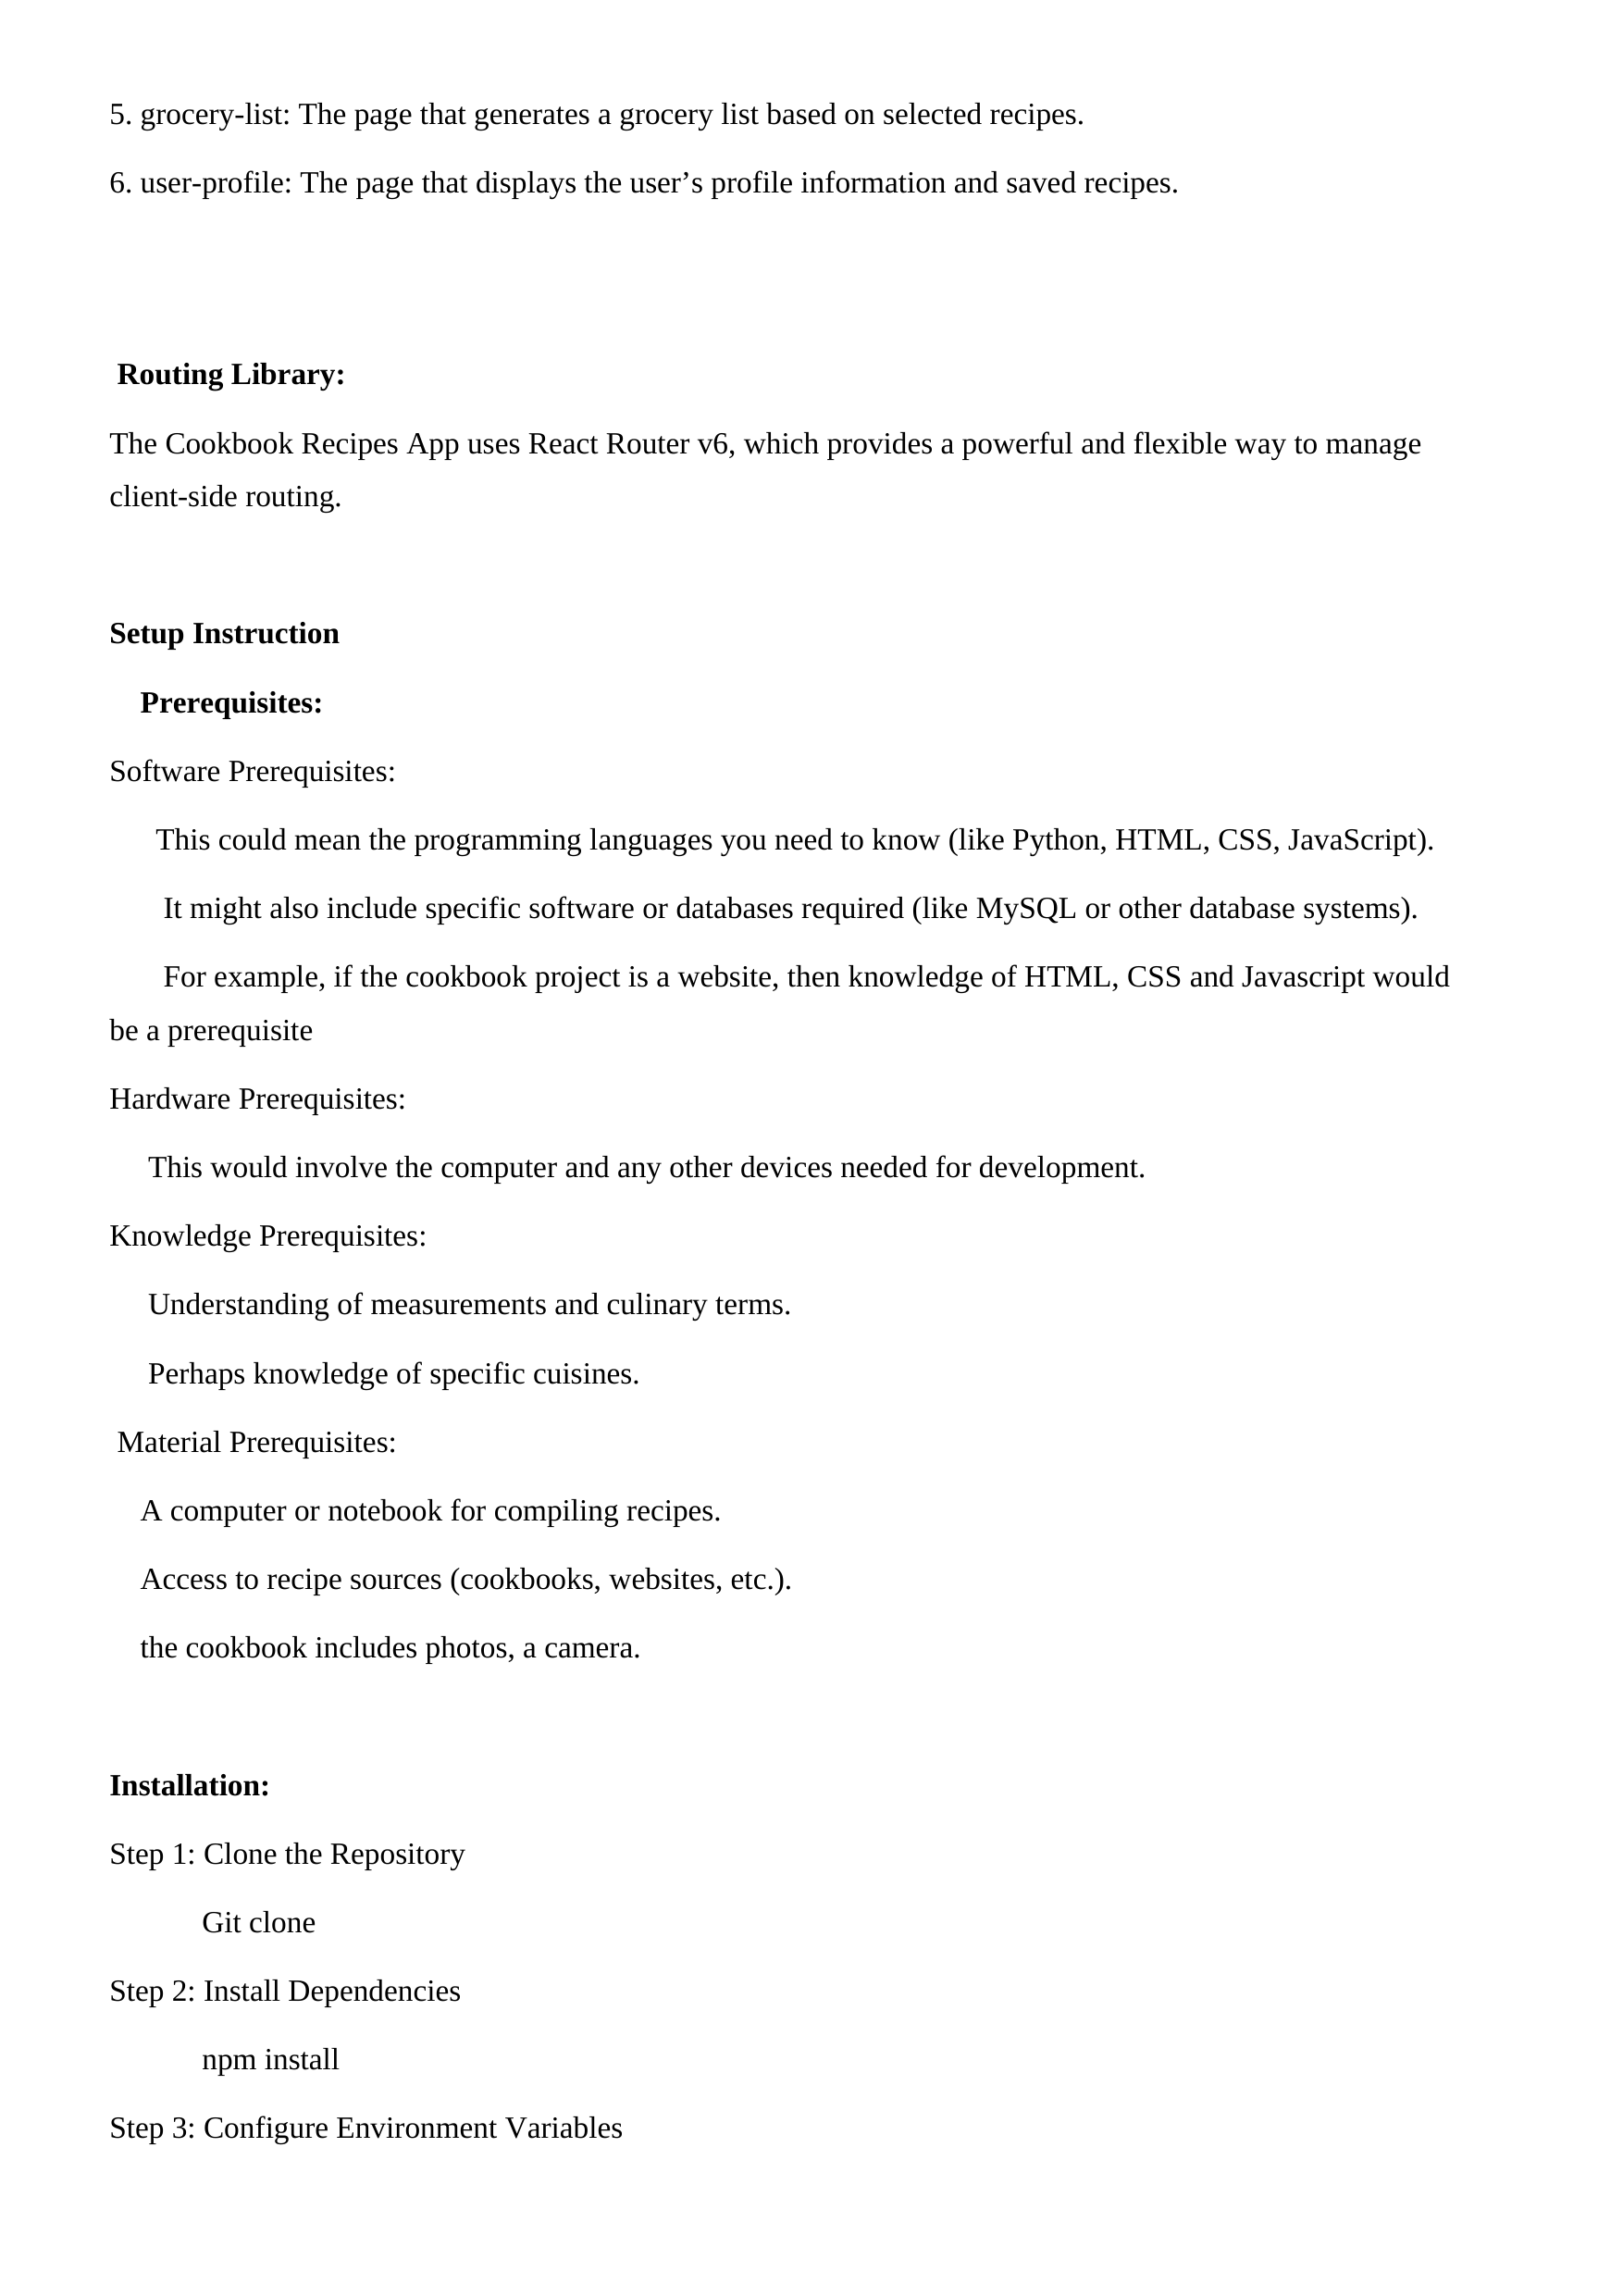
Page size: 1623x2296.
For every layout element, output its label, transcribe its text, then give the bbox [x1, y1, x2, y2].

text Prerequisites: [109, 684, 1462, 719]
text Setup Instruction [109, 614, 1462, 651]
text Git clone [109, 1904, 1462, 1939]
text 6. user-profile: The page that displays the user’s profile information and saved recipes. [109, 165, 1462, 200]
text This would involve the computer and any other devices needed for development. [109, 1148, 1462, 1184]
text Software Prerequisites: [109, 752, 1462, 788]
text npm install [109, 2041, 1462, 2077]
text Step 3: Configure Environment Variables [109, 2109, 1462, 2145]
text Hardware Prerequisites: [109, 1080, 1462, 1115]
text A computer or notebook for compiling recipes. [109, 1492, 1462, 1527]
text Routing Library: [109, 355, 1462, 391]
text It might also include specific software or databases required (like MySQL or other database systems). [109, 889, 1462, 925]
text Step 1: Clone the Repository [109, 1835, 1462, 1870]
text Access to recipe sources (cookbooks, websites, etc.). [109, 1560, 1462, 1595]
text Perhaps knowledge of specific cuisines. [109, 1355, 1462, 1390]
text For example, if the cookbook project is a website, then knowledge of HTML, CSS and Javascript would be a prerequisite [109, 958, 1462, 1047]
text the cookbook includes photos, a camera. [109, 1629, 1462, 1665]
text Knowledge Prerequisites: [109, 1217, 1462, 1253]
text Step 2: Install Dependencies [109, 1972, 1462, 2007]
text 5. grocery-list: The page that generates a grocery list based on selected recipes. [109, 95, 1462, 131]
text The Cookbook Recipes App uses React Router v6, which provides a powerful and flexible way to manage client-side routing. [109, 425, 1462, 513]
text Material Prerequisites: [109, 1423, 1462, 1458]
text Understanding of measurements and culinary terms. [109, 1285, 1462, 1322]
text Installation: [109, 1767, 1462, 1802]
text This could mean the programming languages you need to know (like Python, HTML, CSS, JavaScript). [109, 821, 1462, 856]
